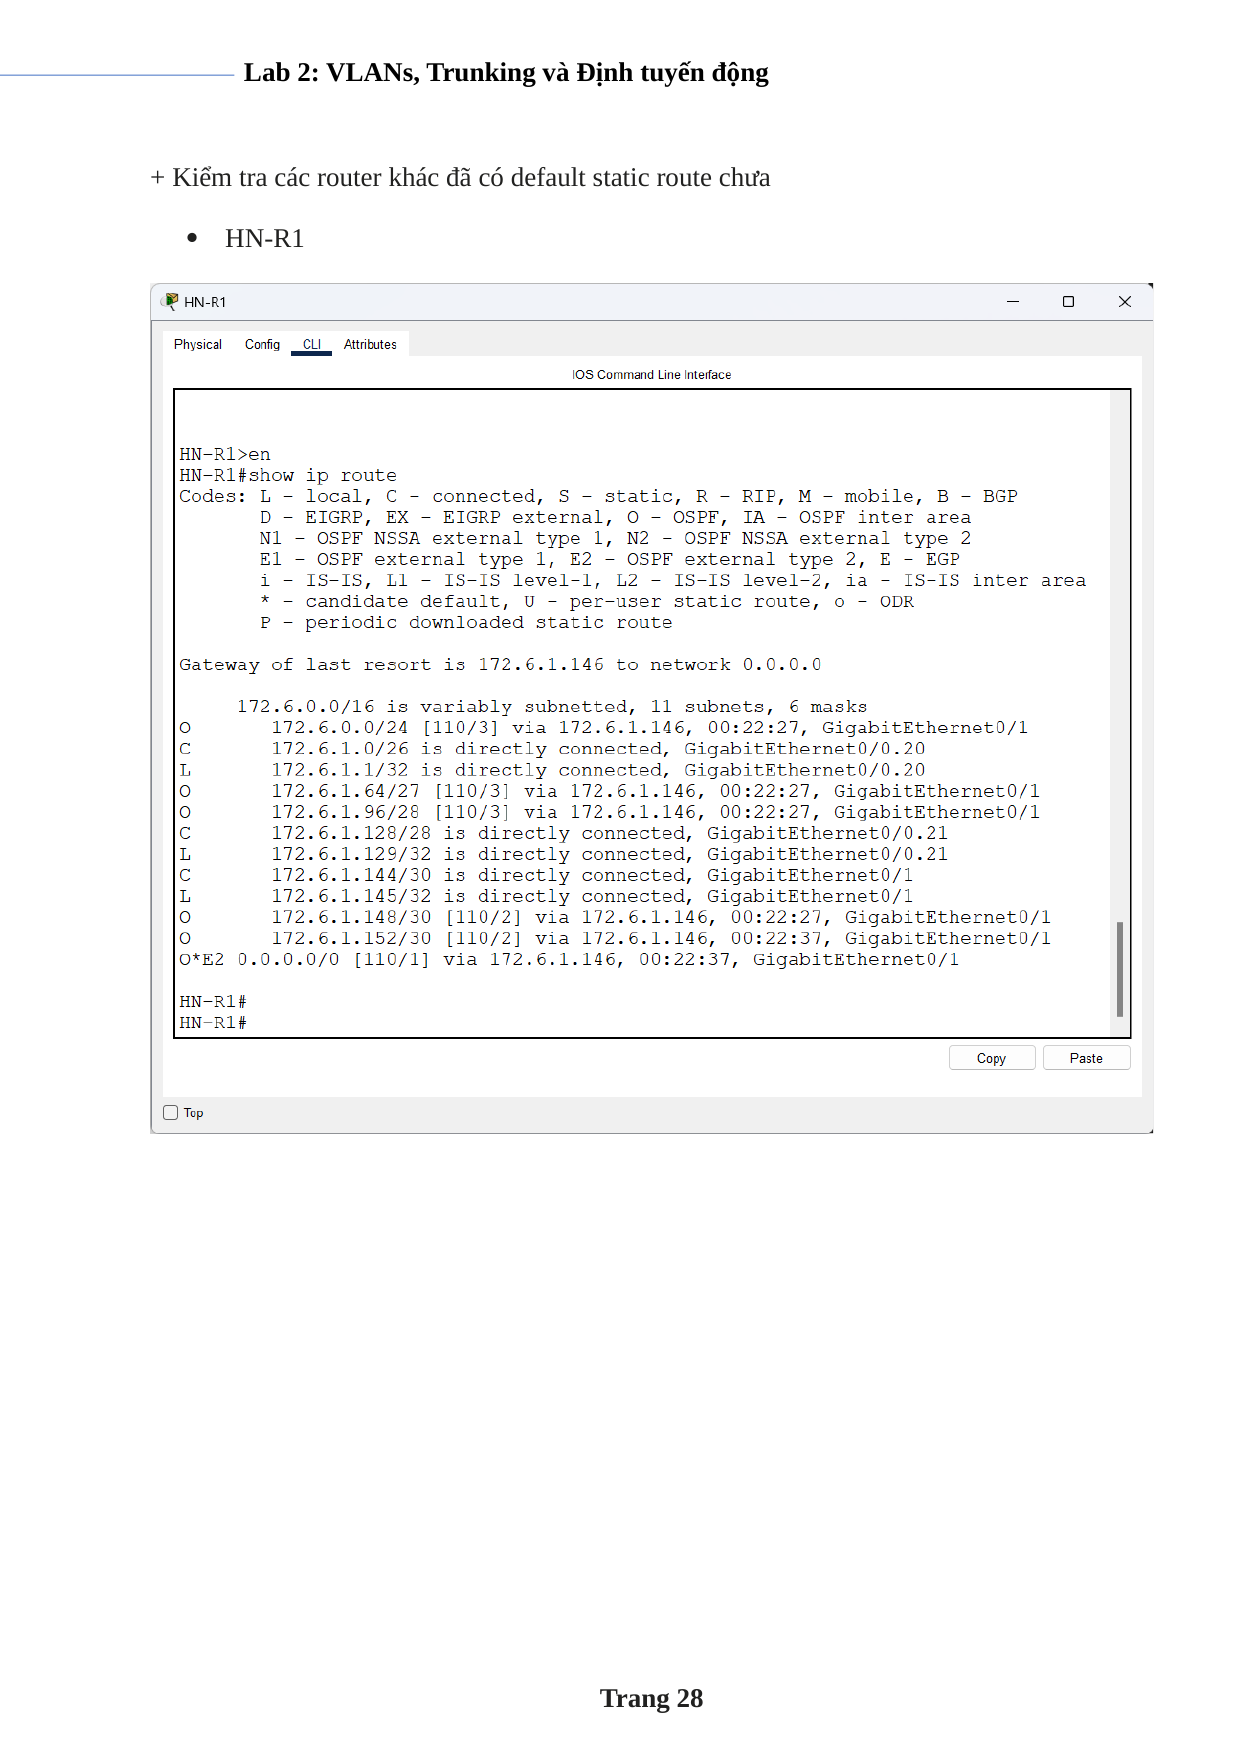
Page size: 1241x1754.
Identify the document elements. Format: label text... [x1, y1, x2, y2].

list HN-R1 [187, 222, 1153, 254]
text + Kiểm tra các router khác đã có default static route chưa [150, 161, 1153, 192]
picture [150, 283, 1154, 1134]
